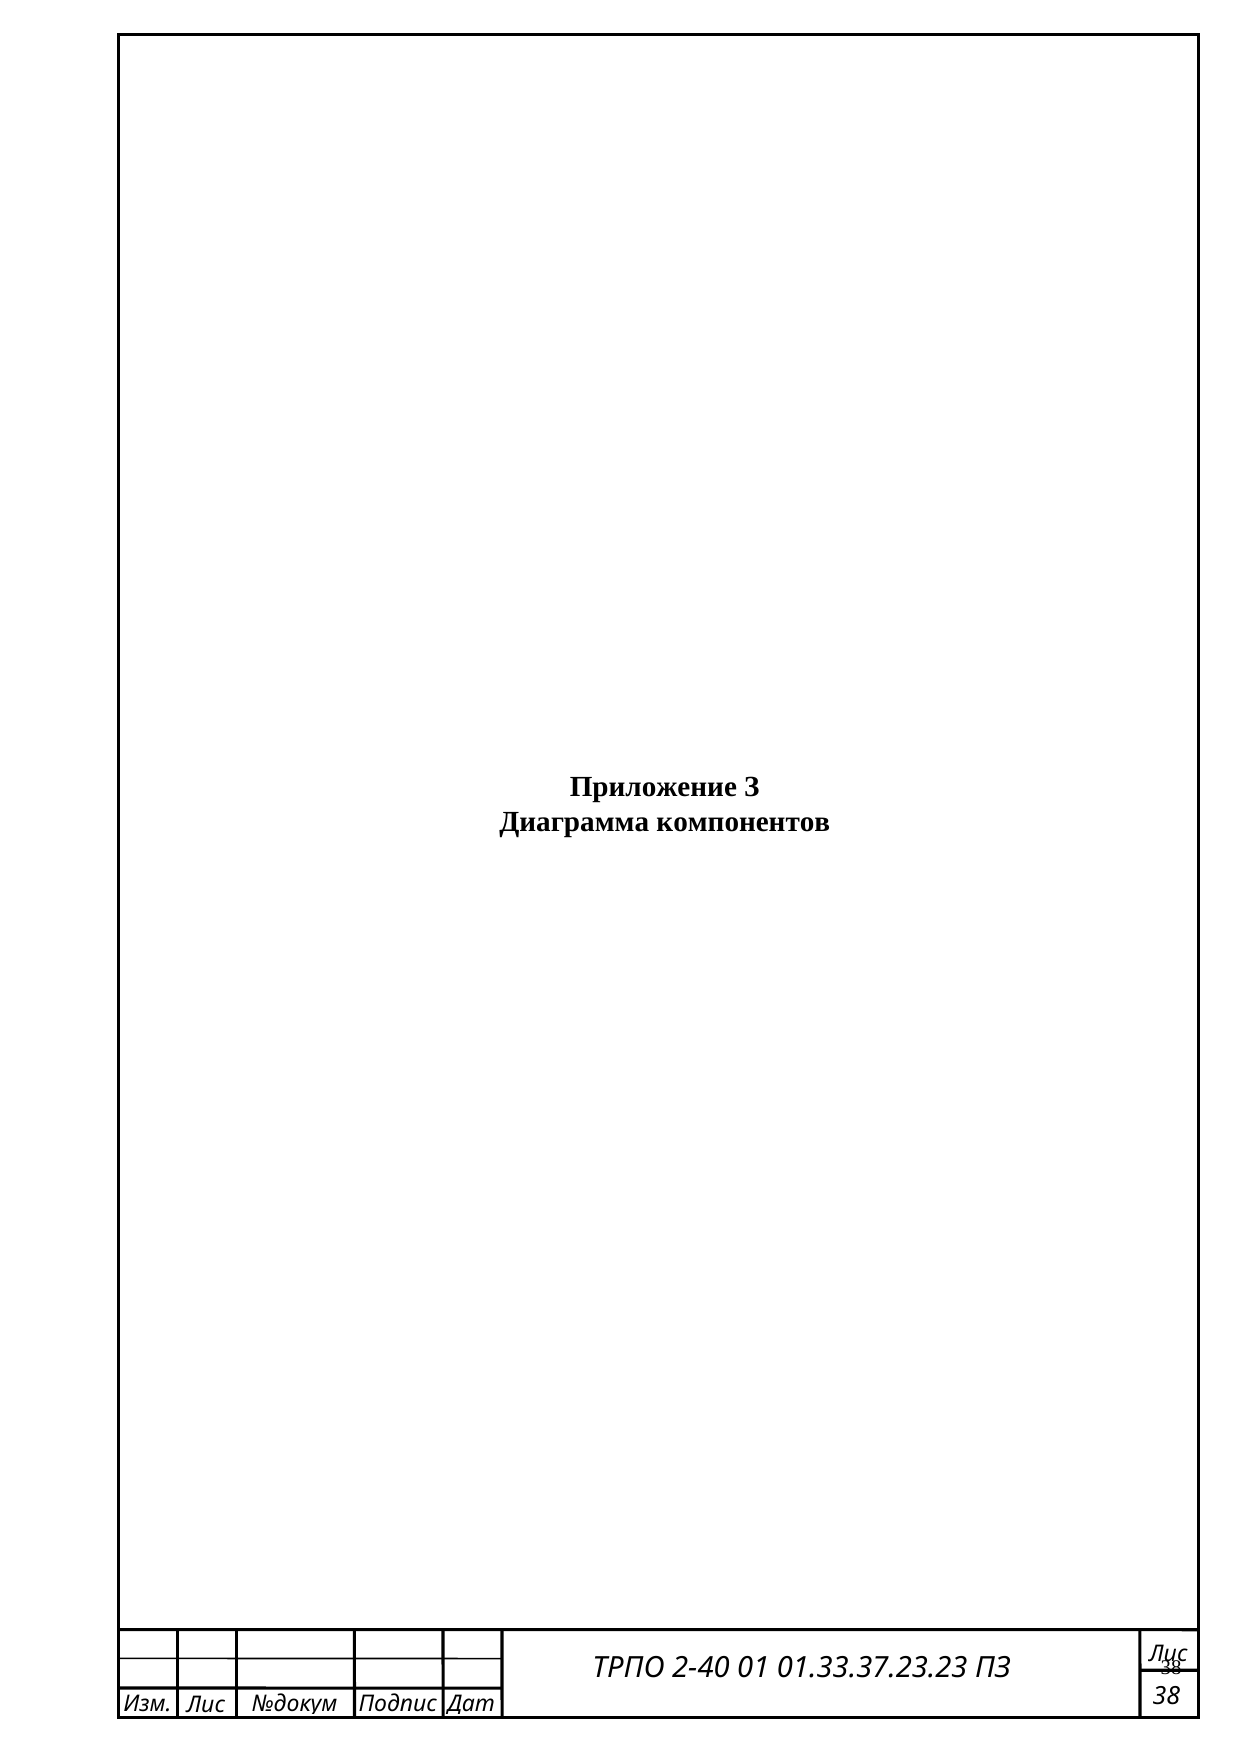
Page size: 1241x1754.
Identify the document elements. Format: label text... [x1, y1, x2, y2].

subtitle Приложение З [148, 767, 1181, 804]
text Диаграмма компонентов [148, 804, 1181, 838]
